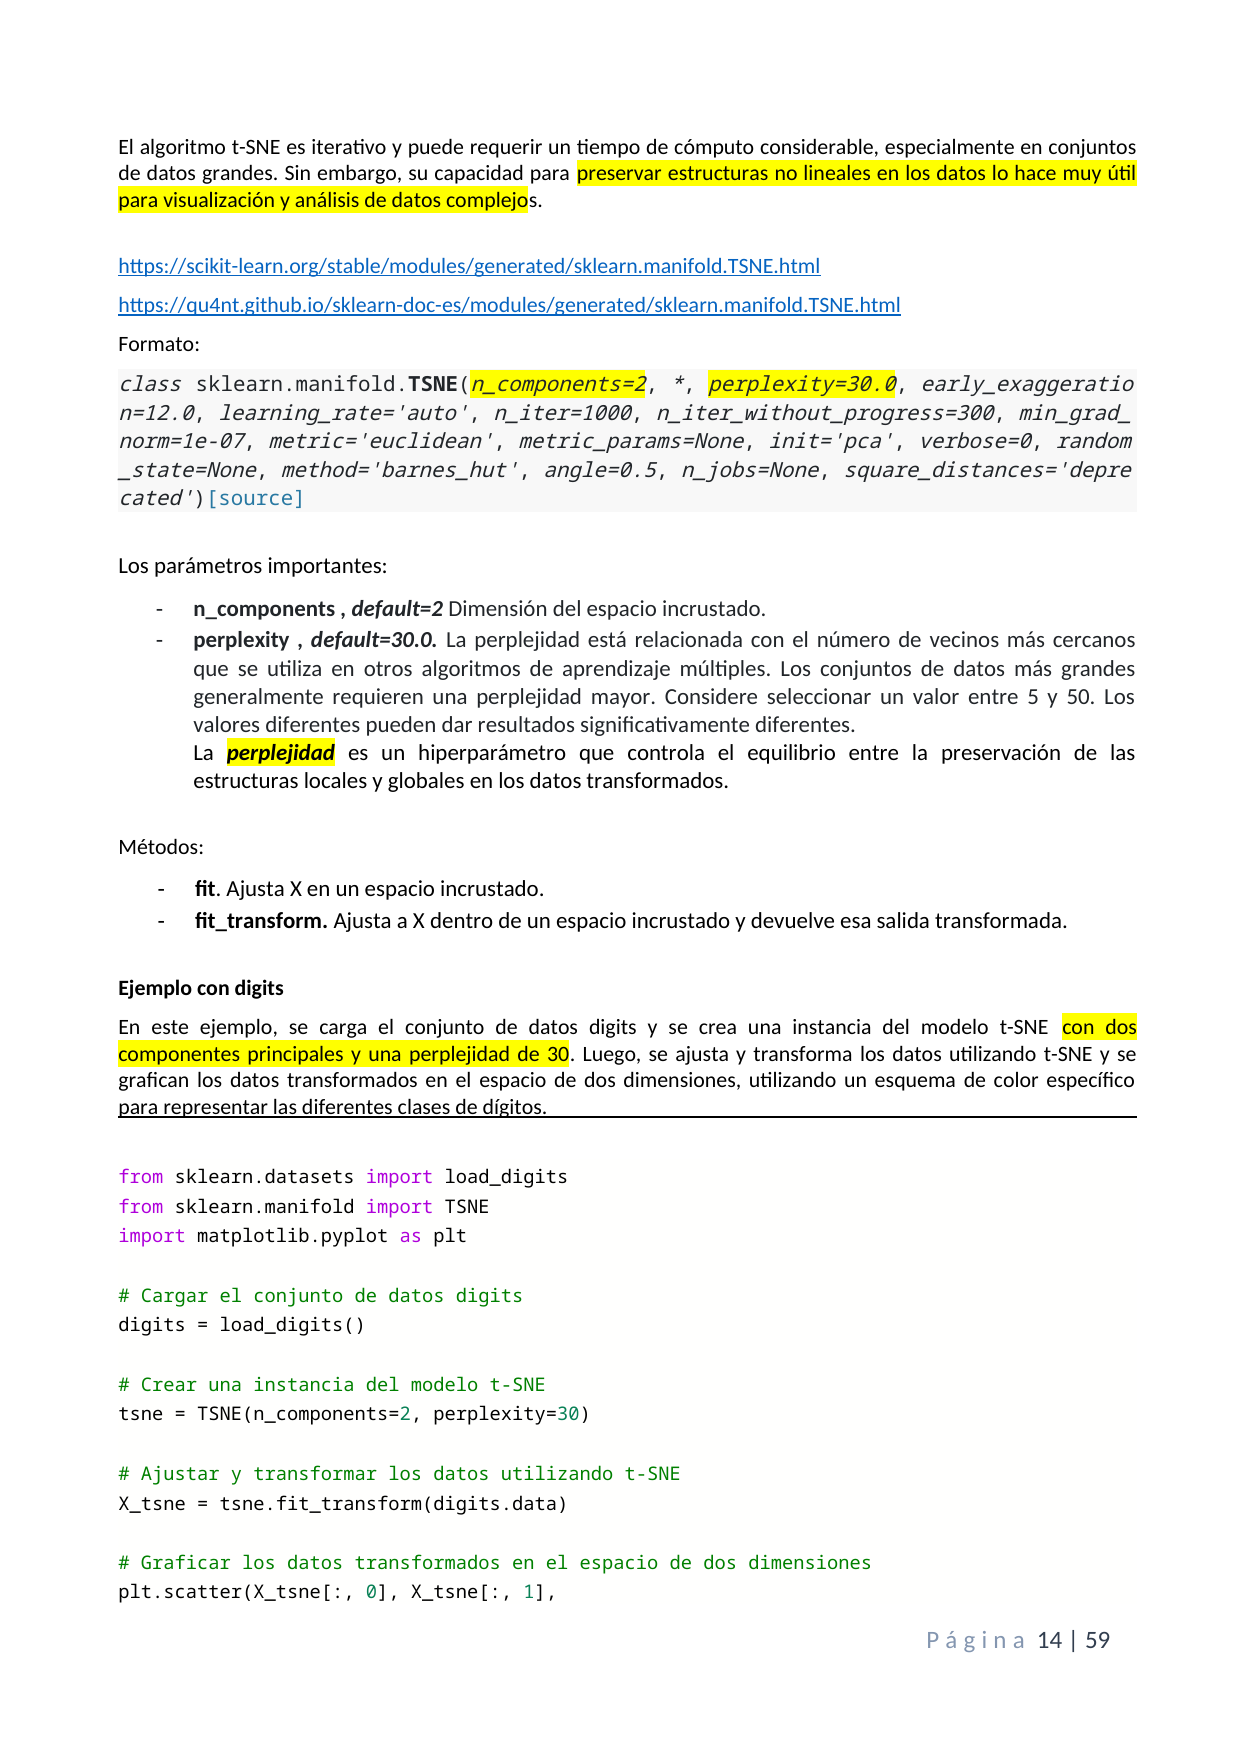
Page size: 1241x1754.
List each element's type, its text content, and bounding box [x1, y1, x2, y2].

text plt.scatter(X_tsne[:, 0], X_tsne[:, 1], [118, 1575, 1137, 1604]
text class sklearn.manifold.TSNE(n_components=2, *, perplexity=30.0, early_exaggeration=12.0, learning_rate='auto', n_iter=1000, n_iter_without_progress=300, min_grad_norm=1e-07, metric='euclidean', metric_params=None, init='pca', verbose=0, random_state=None, method='barnes_hut', angle=0.5, n_jobs=None, square_distances='deprecated')[source] [118, 369, 1137, 512]
text # Ajustar y transformar los datos utilizando t-SNE [118, 1456, 1137, 1486]
text tsne = TSNE(n_components=2, perplexity=30) [118, 1397, 1137, 1426]
text # Cargar el conjunto de datos digits [118, 1278, 1137, 1307]
text from sklearn.datasets import load_digits [118, 1159, 1137, 1189]
text # Crear una instancia del modelo t-SNE [118, 1367, 1137, 1397]
text Formato: [118, 330, 1137, 357]
text digits = load_digits() [118, 1307, 1137, 1337]
text El algoritmo t-SNE es iterativo y puede requerir un tiempo de cómputo considerable, especialmente en conjuntos de datos grandes. Sin embargo, su capacidad para preservar estructuras no lineales en los datos lo hace muy útil para visualización y análisis de datos complejos. [118, 133, 1137, 213]
text Métodos: [118, 833, 1137, 860]
list La perplejidad es un hiperparámetro que controla el equilibrio entre la preservación de las estructuras locales y globales en los datos transformados. [193, 738, 1137, 794]
text https://qu4nt.github.io/sklearn-doc-es/modules/generated/sklearn.manifold.TSNE.html [118, 291, 1137, 318]
text Los parámetros importantes: [118, 551, 1137, 579]
text import matplotlib.pyplot as plt [118, 1218, 1137, 1248]
text X_tsne = tsne.fit_transform(digits.data) [118, 1486, 1137, 1515]
list fit. Ajusta X en un espacio incrustado. [157, 872, 1137, 904]
list fit_transform. Ajusta a X dentro de un espacio incrustado y devuelve esa salida transformada. [157, 904, 1137, 935]
list perplexity , default=30.0. La perplejidad está relacionada con el número de vecinos más cercanos que se utiliza en otros algoritmos de aprendizaje múltiples. Los conjuntos de datos más grandes generalmente requieren una perplejidad mayor. Considere seleccionar un valor entre 5 y 50. Los valores diferentes pueden dar resultados significativamente diferentes. [156, 623, 1137, 738]
text En este ejemplo, se carga el conjunto de datos digits y se crea una instancia del modelo t-SNE con dos componentes principales y una perplejidad de 30. Luego, se ajusta y transforma los datos utilizando t-SNE y se grafican los datos transformados en el espacio de dos dimensiones, utilizando un esquema de color específico para representar las diferentes clases de dígitos. [118, 1013, 1137, 1116]
text https://scikit-learn.org/stable/modules/generated/sklearn.manifold.TSNE.html [118, 252, 1137, 279]
text # Graficar los datos transformados en el espacio de dos dimensiones [118, 1545, 1137, 1575]
text Ejemplo con digits [118, 974, 1137, 1001]
list n_components , default=2 Dimensión del espacio incrustado. [156, 591, 1137, 623]
text from sklearn.manifold import TSNE [118, 1189, 1137, 1218]
